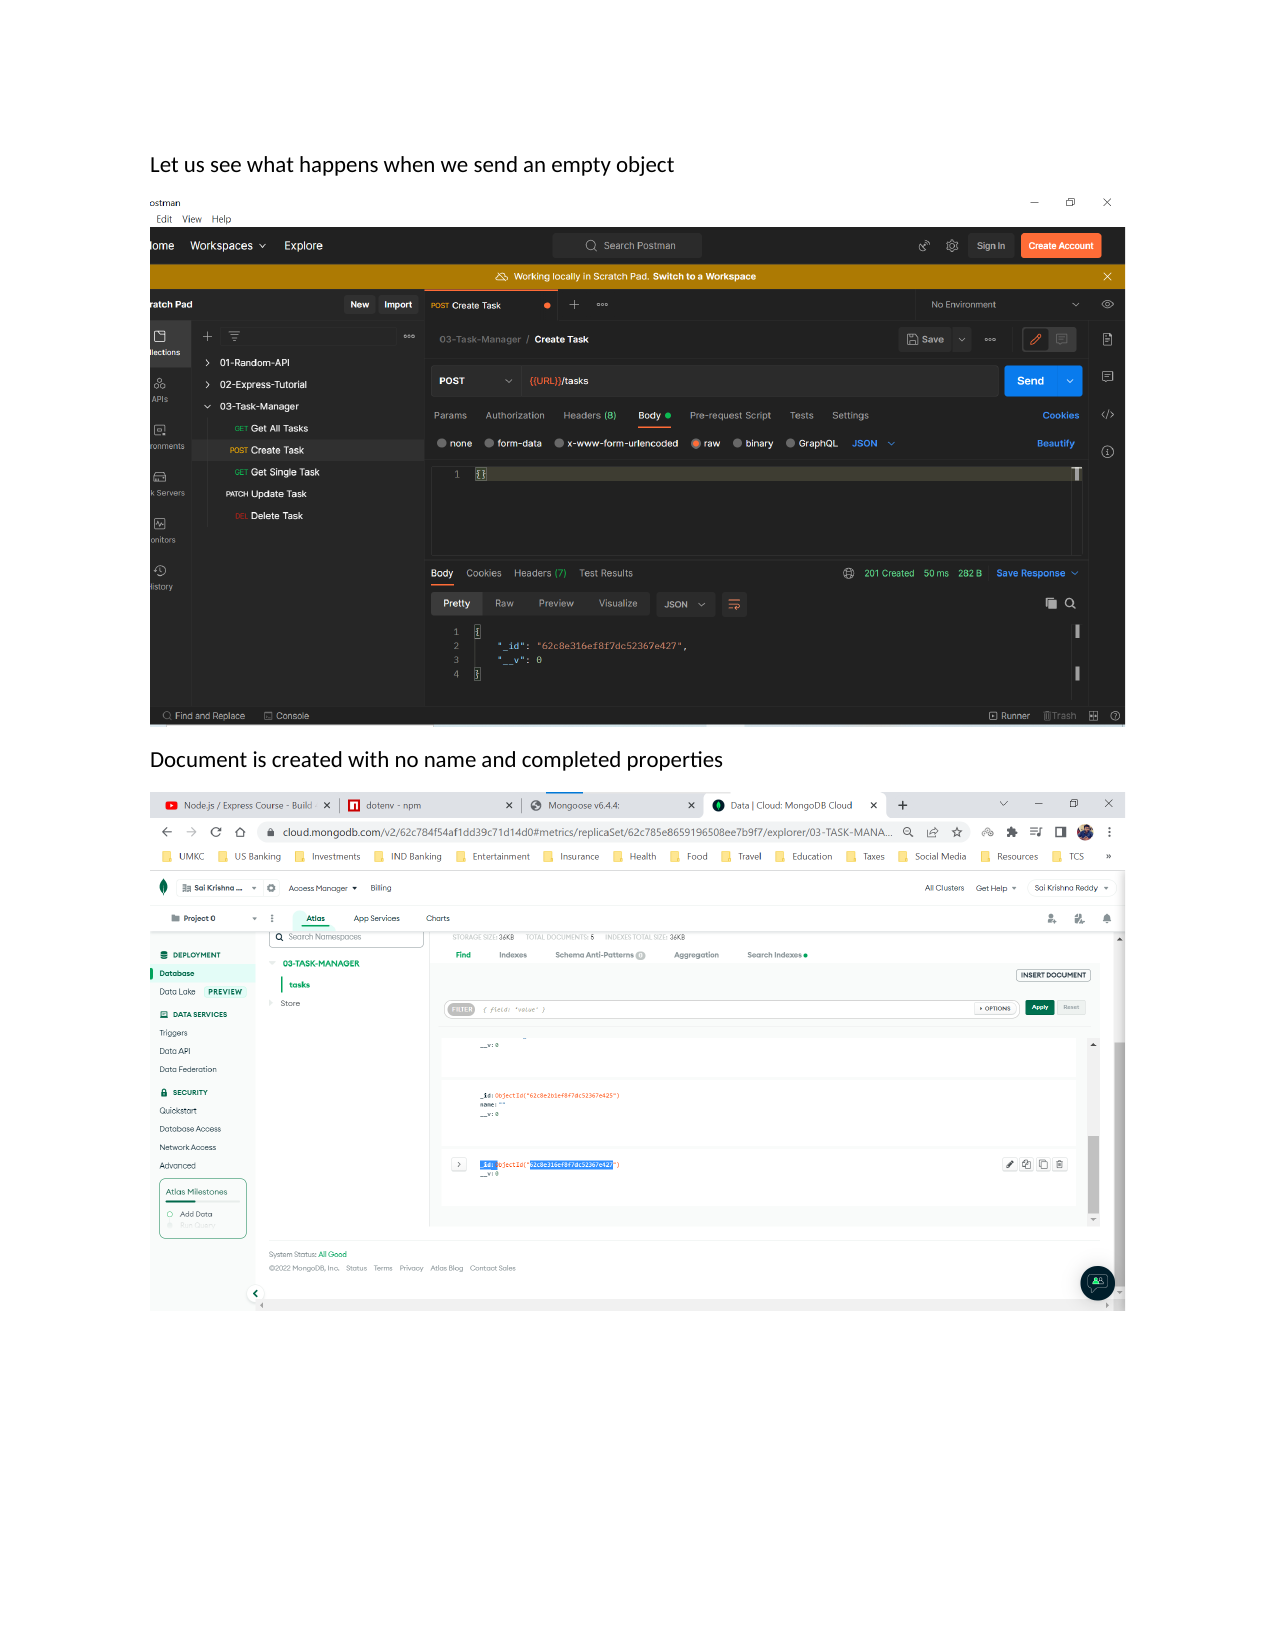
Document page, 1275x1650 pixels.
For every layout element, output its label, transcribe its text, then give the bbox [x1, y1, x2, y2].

picture [150, 792, 1125, 1311]
text Let us see what happens when we send an empty object [150, 150, 1125, 178]
text Document is created with no name and completed properties [150, 745, 1125, 773]
picture [150, 196, 1125, 727]
